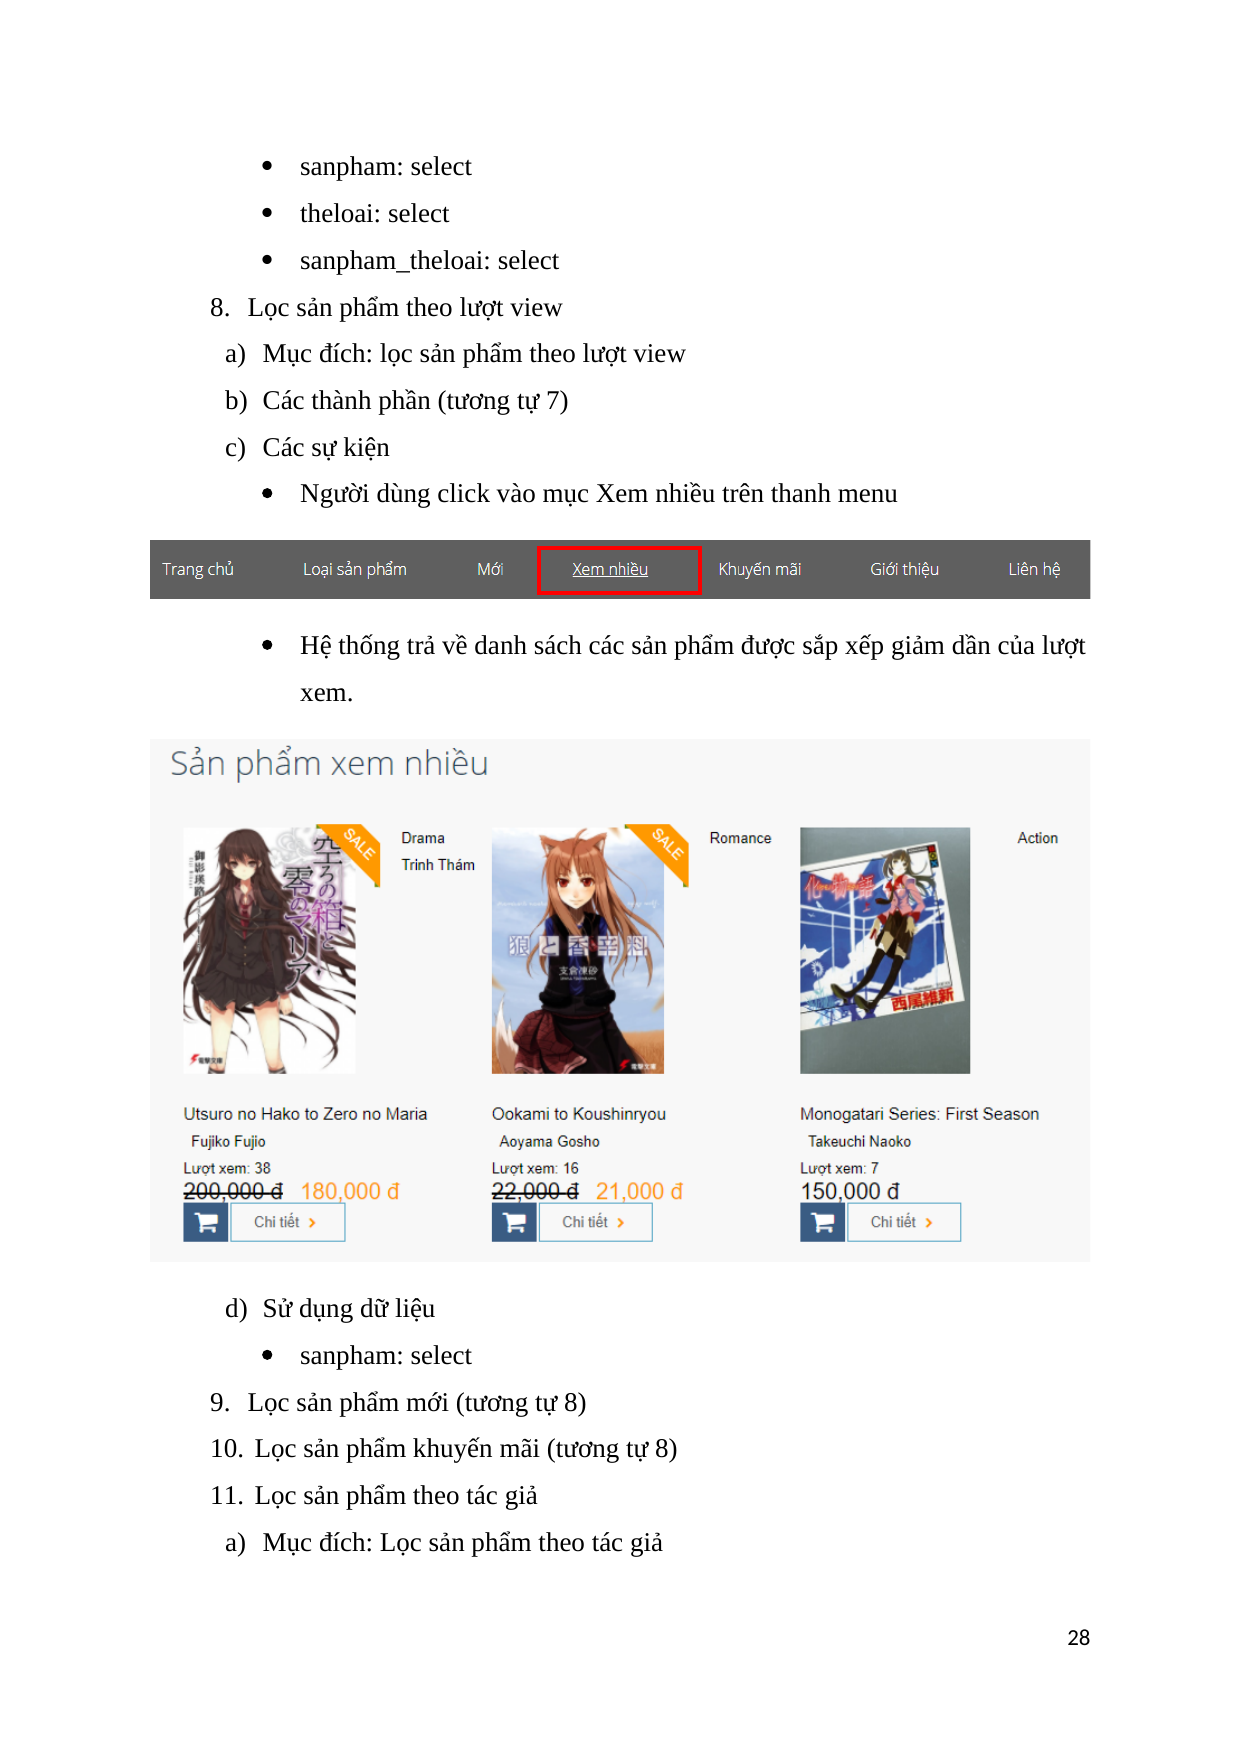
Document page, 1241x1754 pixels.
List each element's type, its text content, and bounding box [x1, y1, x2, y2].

picture [150, 739, 1091, 1262]
list Các thành phần (tương tự 7) [225, 384, 1090, 415]
list Lọc sản phẩm theo lượt view [210, 291, 1090, 322]
list Mục đích: Lọc sản phẩm theo tác giả [225, 1526, 1090, 1557]
list Mục đích: lọc sản phẩm theo lượt view [225, 337, 1090, 368]
list sanpham: select [262, 1339, 1090, 1370]
list Lọc sản phẩm khuyến mãi (tương tự 8) [210, 1433, 1090, 1464]
list sanpham_theloai: select [262, 244, 1090, 275]
picture [150, 540, 1091, 599]
list Người dùng click vào mục Xem nhiều trên thanh menu [262, 477, 1090, 508]
list Sử dụng dữ liệu [225, 1292, 1090, 1323]
list theloai: select [262, 197, 1090, 228]
list Lọc sản phẩm theo tác giả [210, 1479, 1090, 1510]
list Các sự kiện [225, 431, 1090, 462]
list sanpham: select [262, 150, 1090, 181]
list Lọc sản phẩm mới (tương tự 8) [210, 1386, 1090, 1417]
list Hệ thống trả về danh sách các sản phẩm được sắp xếp giảm dần của lượt xem. [262, 629, 1090, 707]
